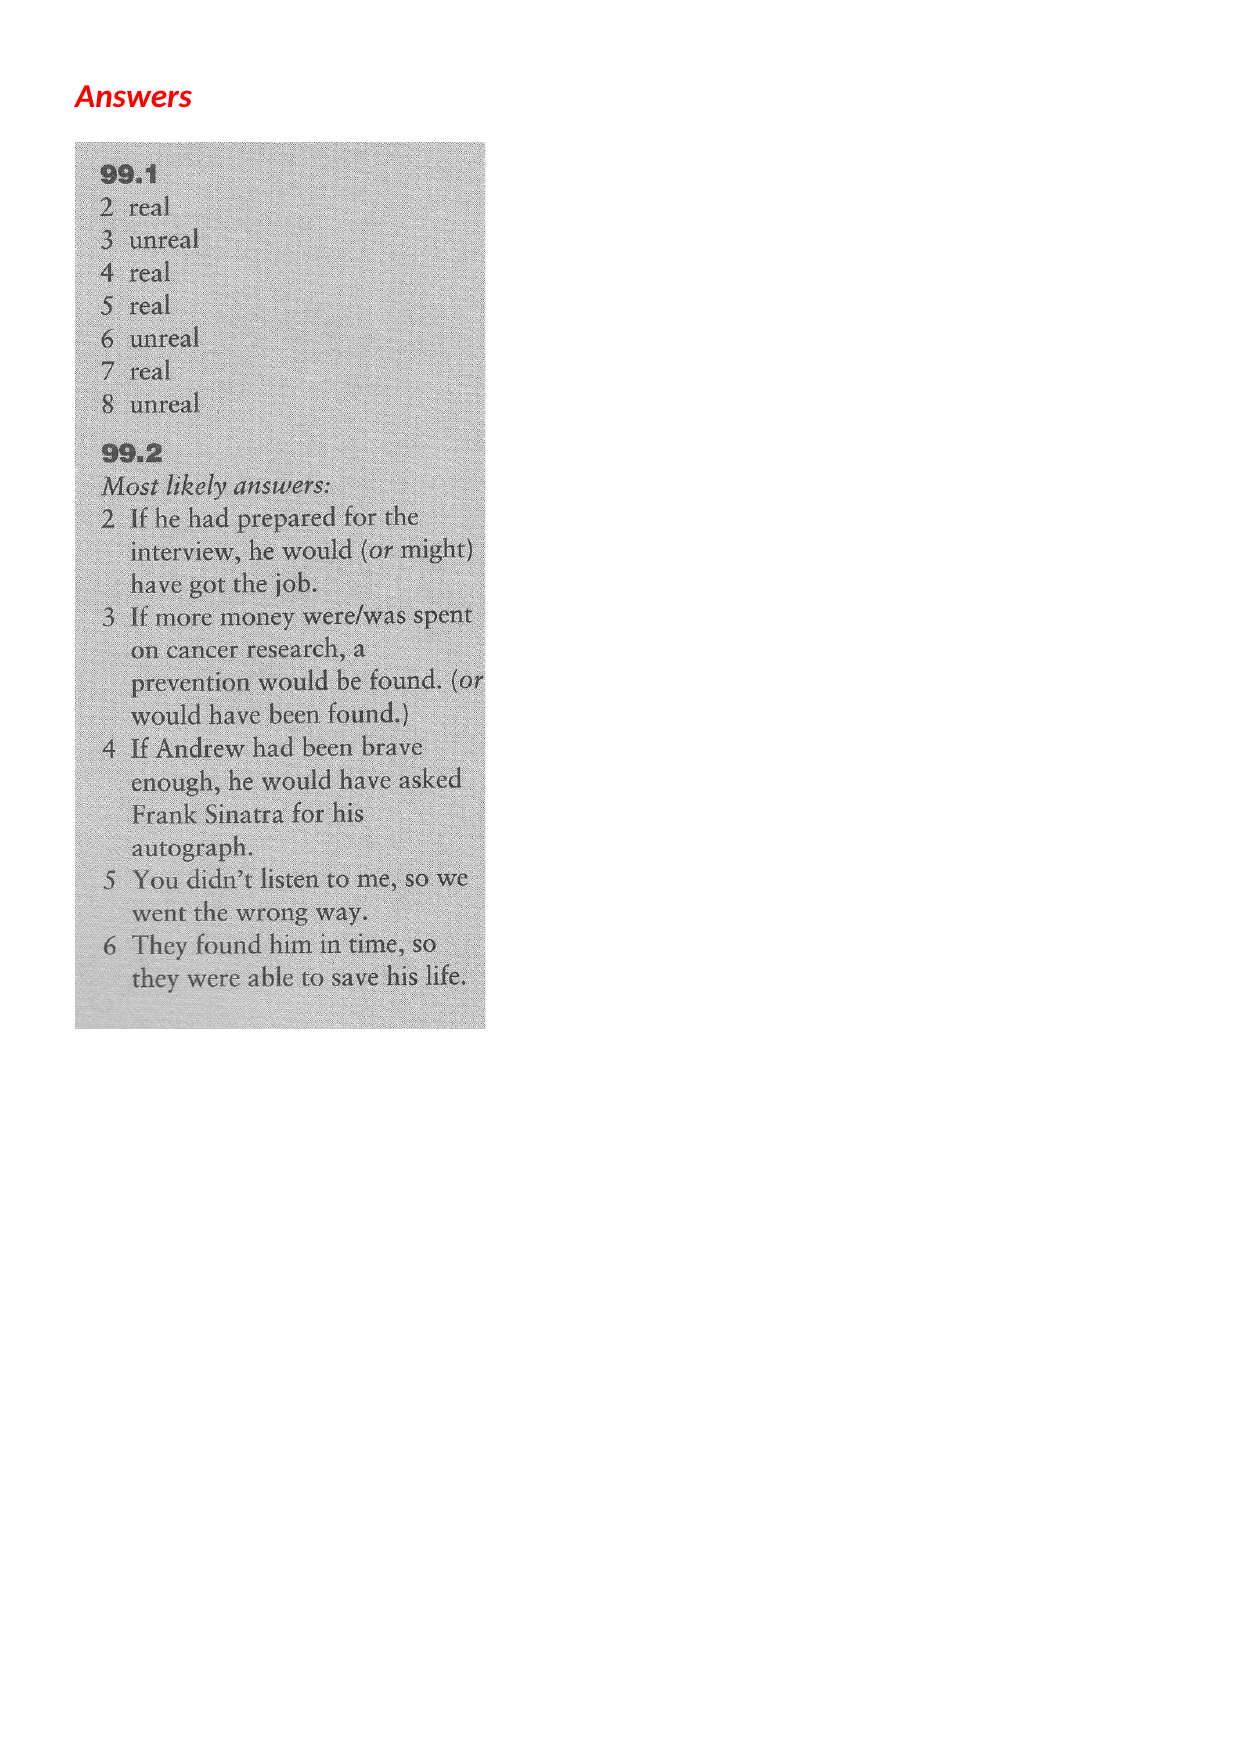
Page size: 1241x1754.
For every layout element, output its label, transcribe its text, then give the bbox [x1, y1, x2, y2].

picture [75, 142, 486, 1029]
text Answers [75, 75, 1165, 116]
